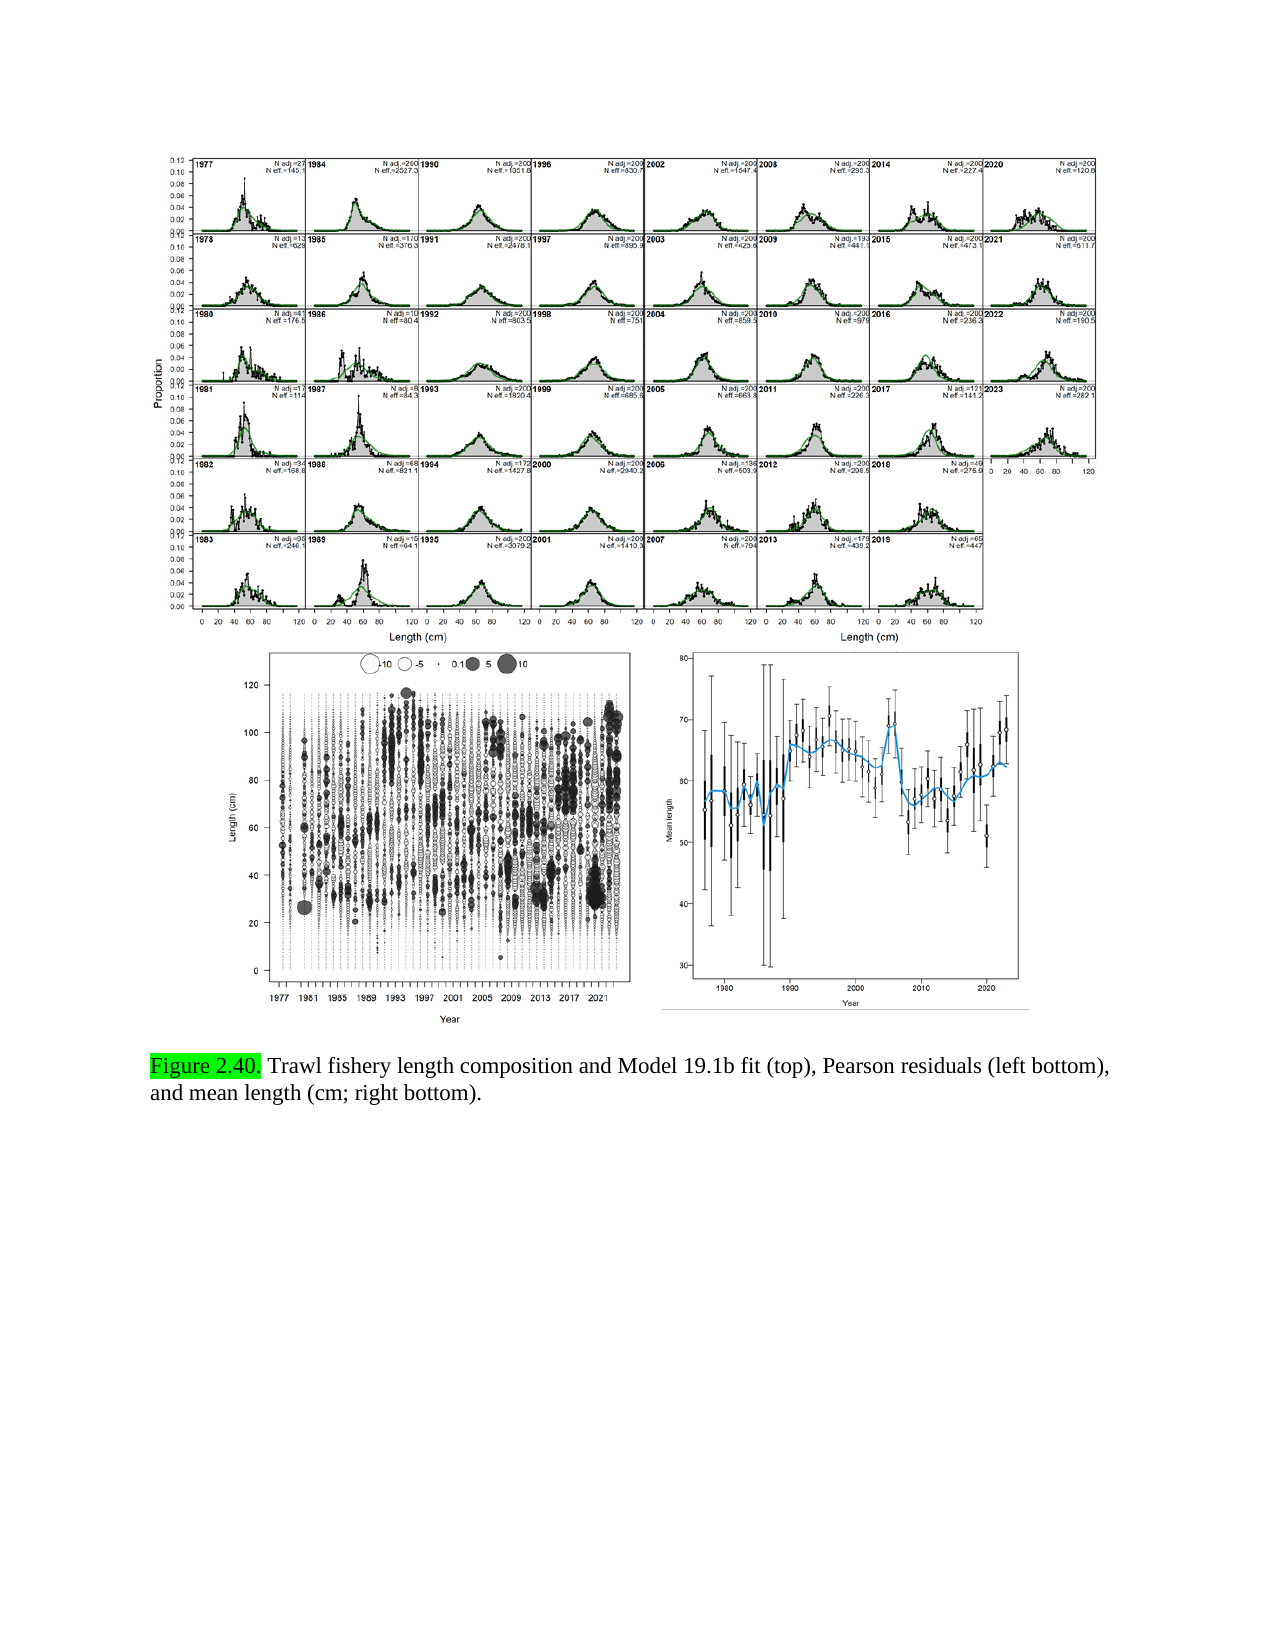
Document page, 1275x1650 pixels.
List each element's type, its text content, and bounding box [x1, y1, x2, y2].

subtitle Figure 2.40. Trawl fishery length composition and Model 19.1b fit (top), Pearson residuals (left bottom), and mean length (cm; right bottom). [150, 1053, 1125, 1105]
picture [150, 150, 1103, 1036]
